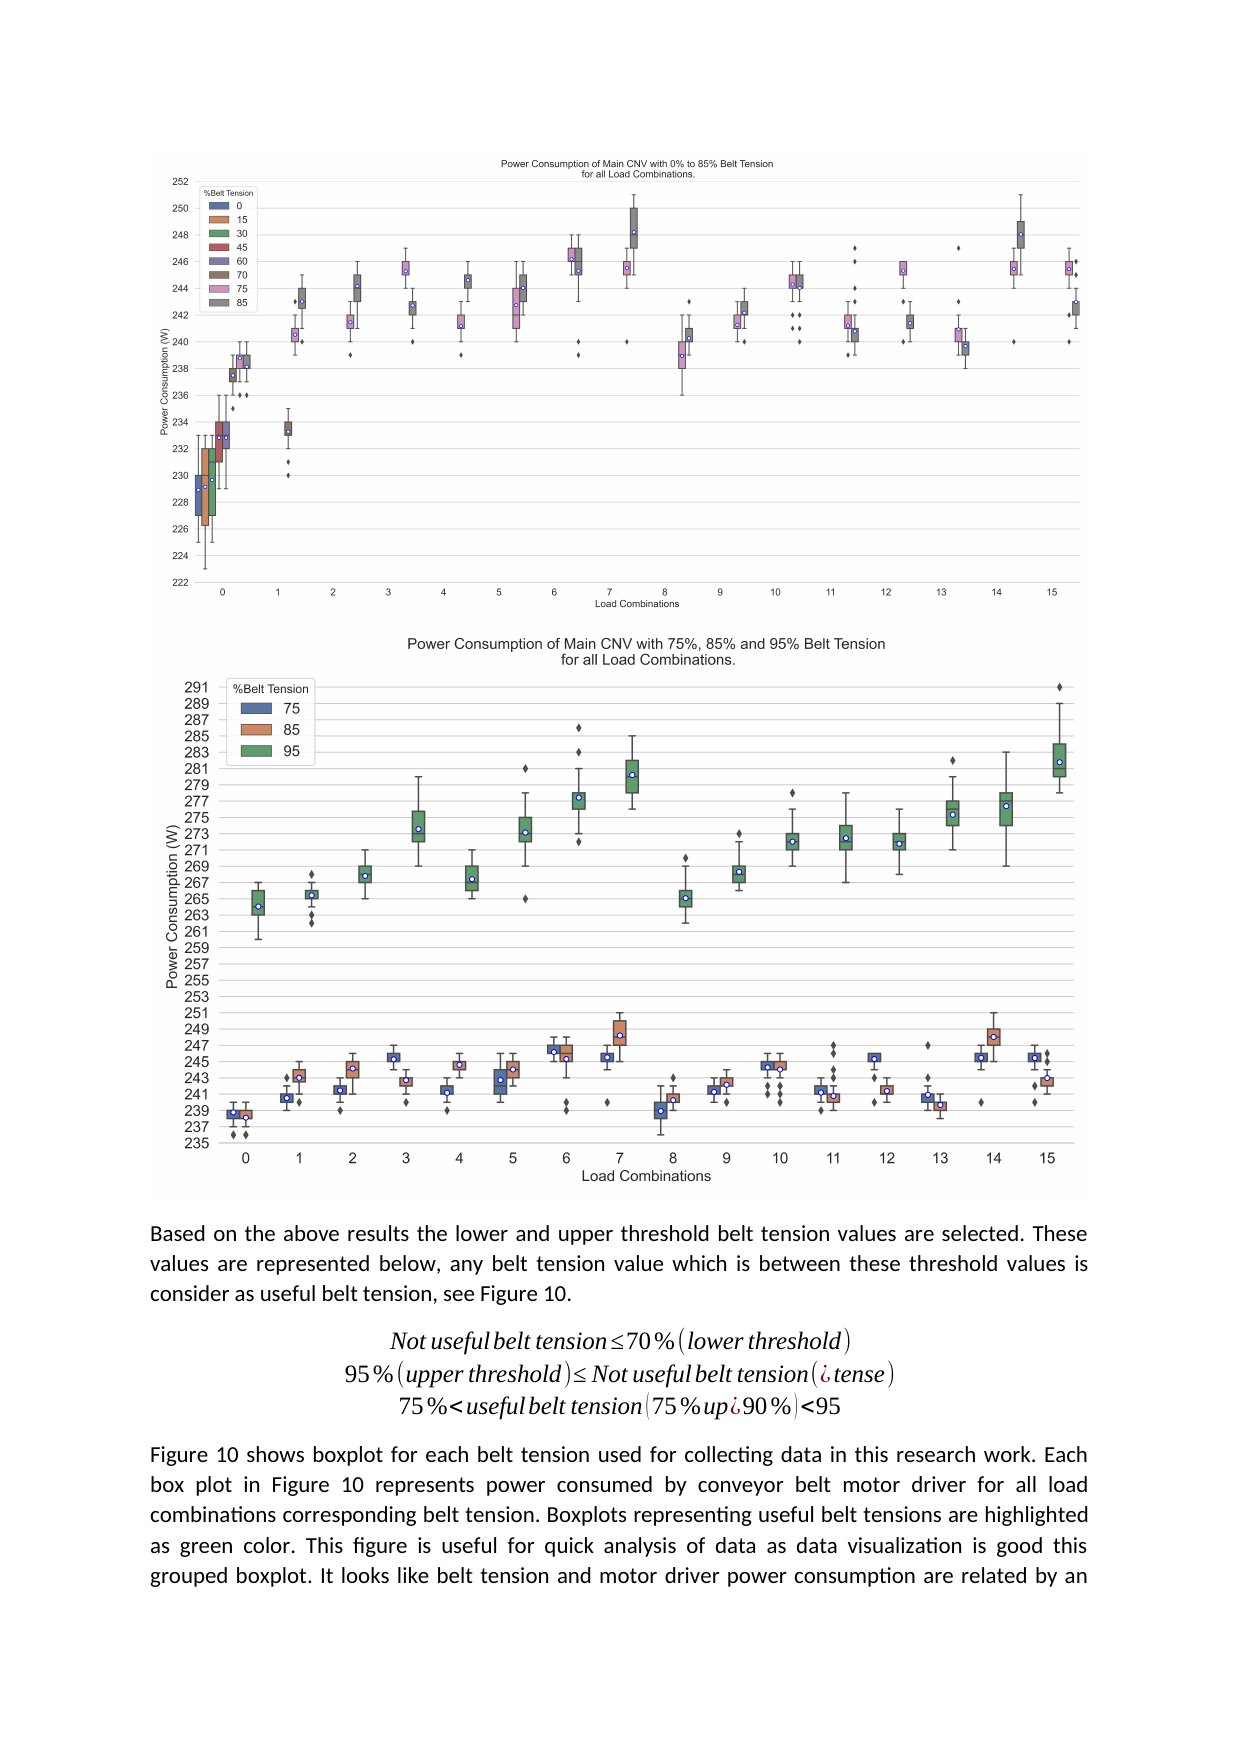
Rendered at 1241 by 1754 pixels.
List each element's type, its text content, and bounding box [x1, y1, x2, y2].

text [150, 1440, 1090, 1589]
picture [150, 149, 1090, 620]
text Based on the above results the lower and upper threshold belt tension values are selected. These values are represented below, any belt tension value which is between these threshold values is consider as useful belt tension, see Figure 10. [150, 1219, 1090, 1307]
picture [150, 621, 1090, 1201]
